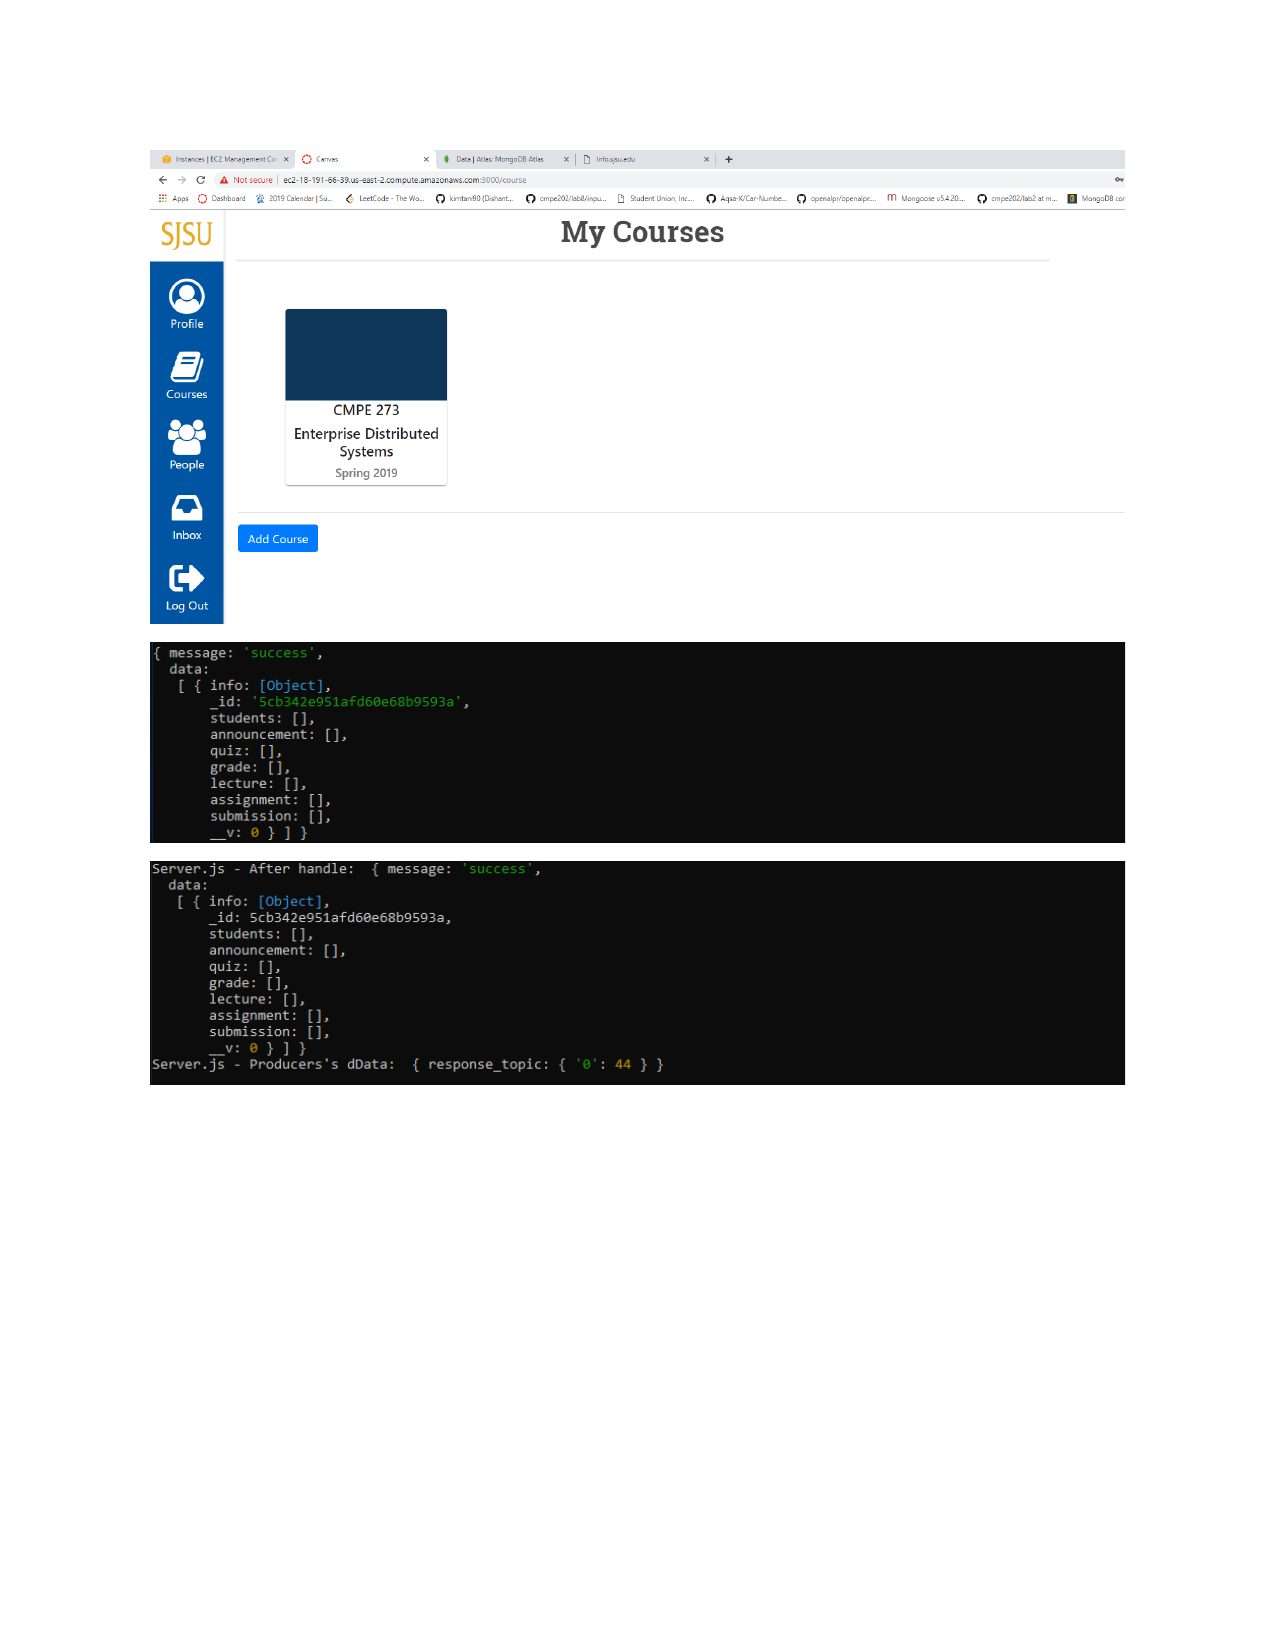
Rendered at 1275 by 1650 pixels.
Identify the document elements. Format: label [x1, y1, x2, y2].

picture [150, 642, 1125, 843]
picture [150, 150, 1125, 624]
picture [150, 861, 1125, 1085]
